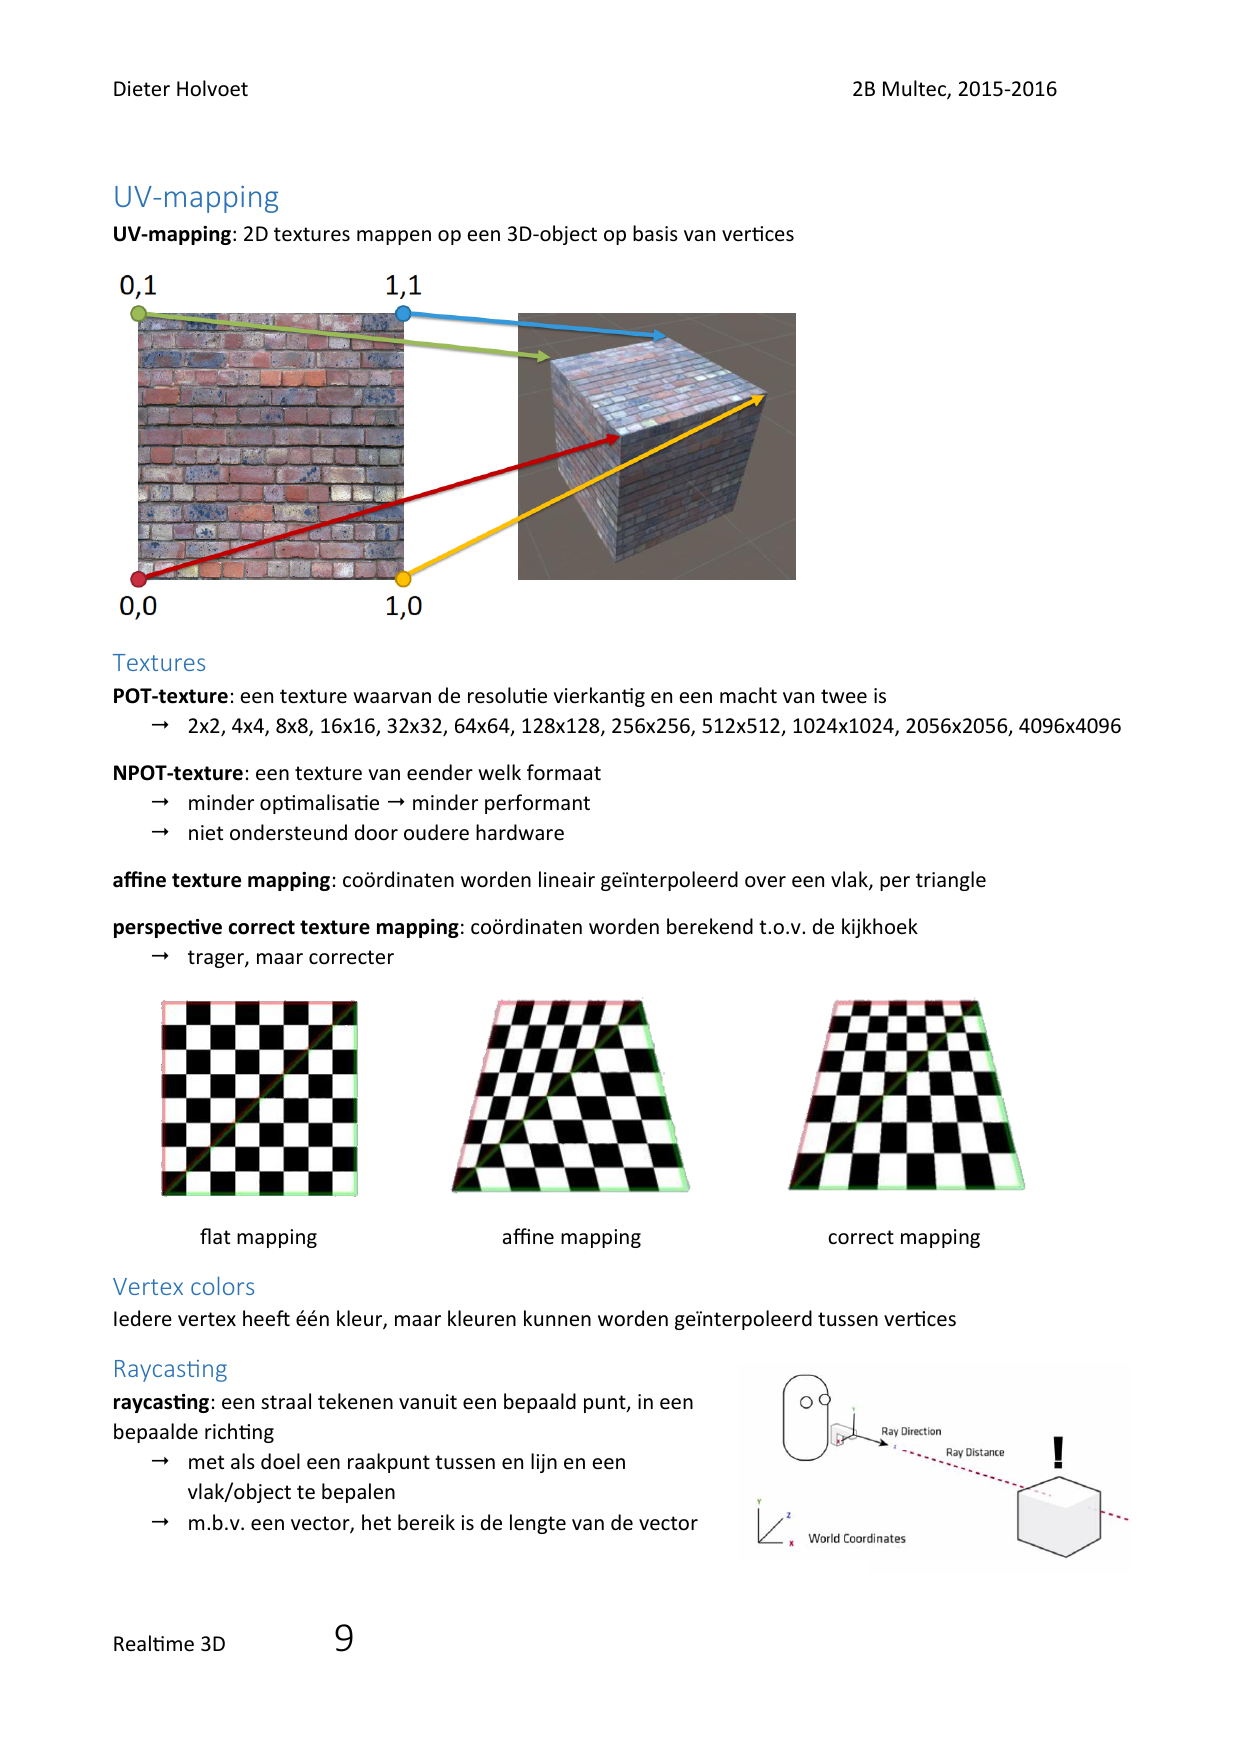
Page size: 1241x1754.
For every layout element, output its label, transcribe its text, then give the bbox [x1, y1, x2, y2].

subtitle Raycasting [112, 1351, 1128, 1384]
picture [438, 991, 702, 1203]
subtitle Vertex colors [112, 1269, 1128, 1302]
text Iedere vertex heeft één kleur, maar kleuren kunnen worden geïnterpoleerd tussen vertices [112, 1304, 1128, 1332]
text raycasting: een straal tekenen vanuit een bepaald punt, in een bepaalde richting [112, 1387, 737, 1445]
text affine texture mapping: coördinaten worden lineair geïnterpoleerd over een vlak, per triangle [112, 865, 1128, 893]
list trager, maar correcter [150, 942, 1128, 970]
list 2x2, 4x4, 8x8, 16x16, 32x32, 64x64, 128x128, 256x256, 512x512, 1024x1024, 2056x2056, 4096x4096 [150, 711, 1128, 739]
text POT-texture: een texture waarvan de resolutie vierkantig en een macht van twee is [112, 681, 1128, 709]
text NPOT-texture: een texture van eender welk formaat [112, 758, 1128, 786]
list m.b.v. een vector, het bereik is de lengte van de vector [150, 1508, 737, 1536]
picture [112, 265, 802, 627]
text flat mapping affine mapping correct mapping [112, 1222, 1128, 1250]
text UV-mapping: 2D textures mappen op een 3D-object op basis van vertices [112, 219, 1128, 247]
picture [737, 1363, 1132, 1573]
list minder optimalisatie minder performant [150, 788, 1128, 816]
subtitle UV-mapping [112, 175, 1128, 216]
subtitle Textures [112, 645, 1128, 678]
list niet ondersteund door oudere hardware [150, 818, 1128, 846]
list met als doel een raakpunt tussen en lijn en een vlak/object te bepalen [150, 1447, 737, 1505]
picture [774, 989, 1040, 1203]
picture [150, 989, 368, 1203]
text perspective correct texture mapping: coördinaten worden berekend t.o.v. de kijkhoek [112, 912, 1128, 940]
